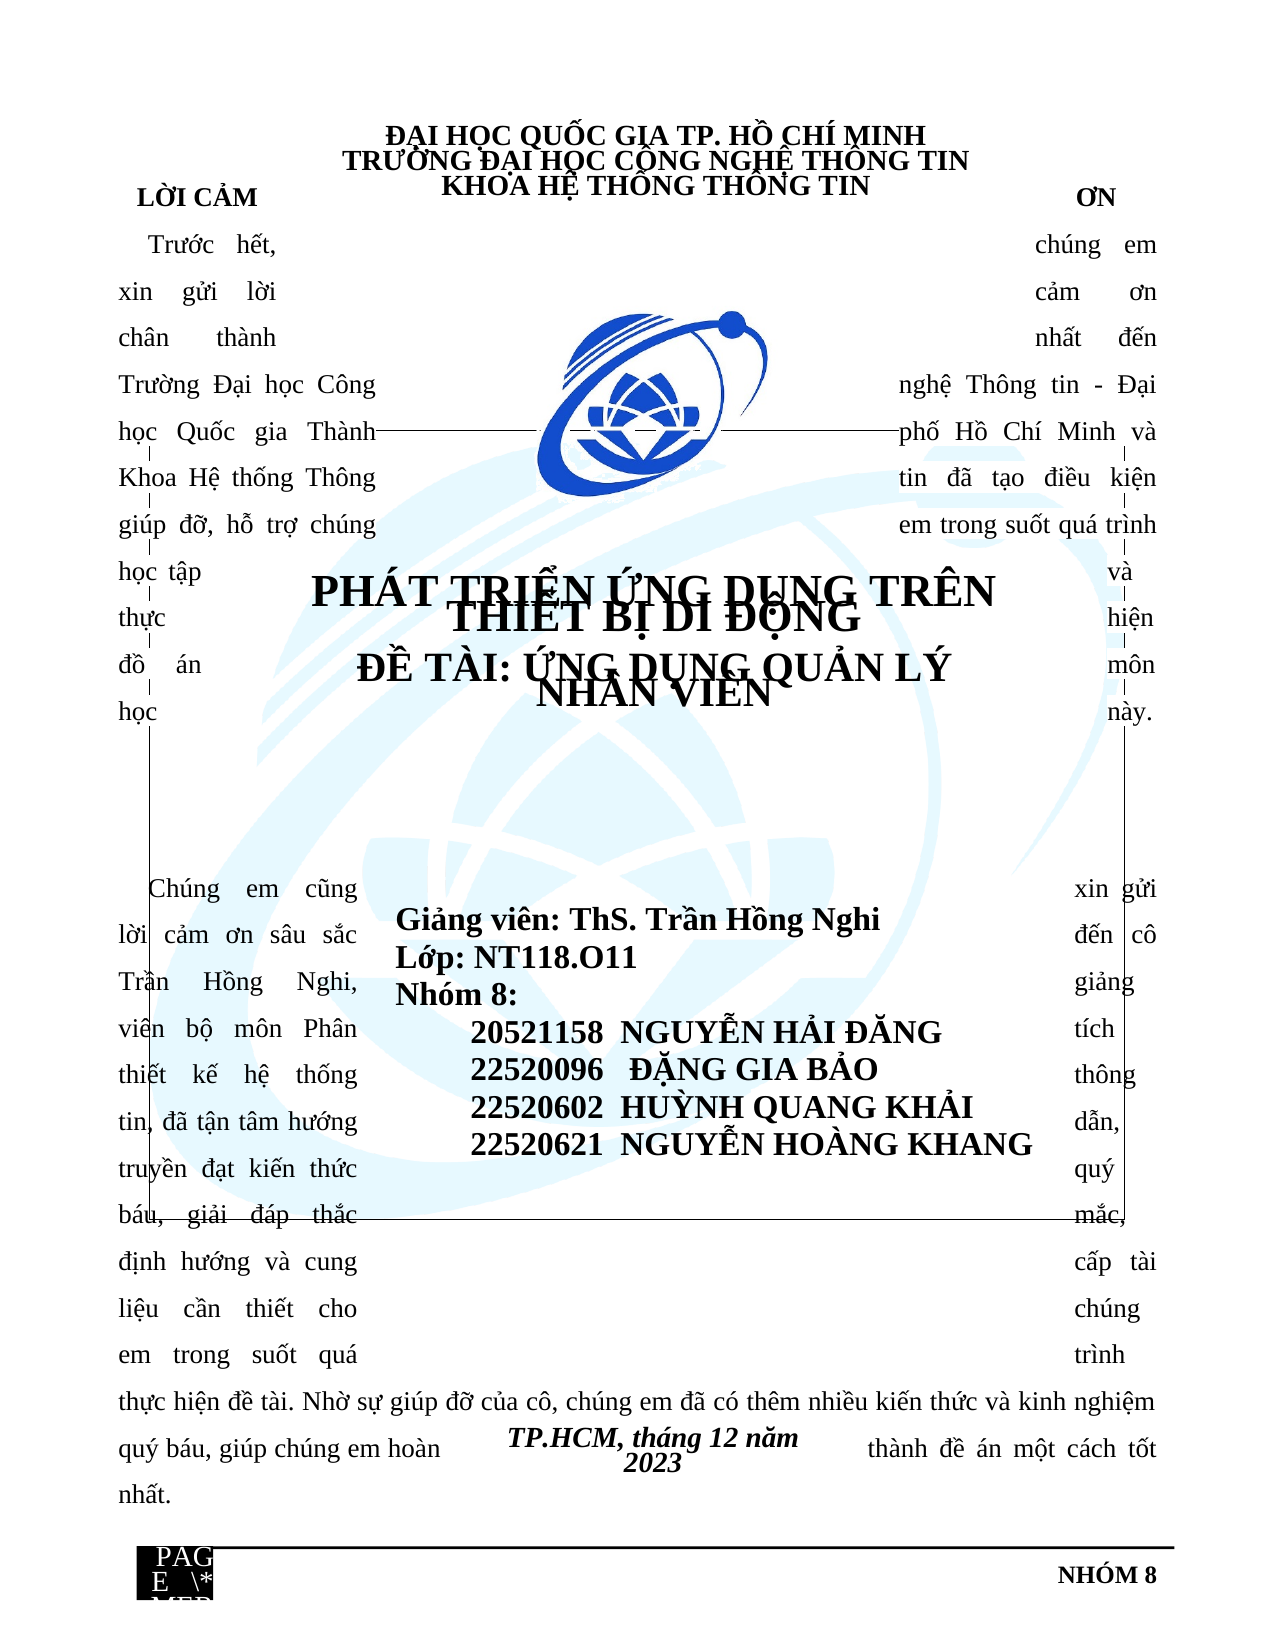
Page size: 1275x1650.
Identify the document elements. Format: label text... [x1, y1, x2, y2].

picture [394, 284, 880, 511]
text LỜI CẢM ƠN [118, 181, 1157, 213]
text Trước hết, chúng em xin gửi lời cảm ơn chân thành nhất đến Trường Đại học Công nghệ Thông tin - Đại học Quốc gia Thành phố Hồ Chí Minh và Khoa Hệ thống Thông tin đã tạo điều kiện giúp đỡ, hỗ trợ chúng em trong suốt quá trình học tập và thực hiện đồ án môn học này. [118, 228, 1157, 726]
text Chúng em cũng xin gửi lời cảm ơn sâu sắc đến cô Trần Hồng Nghi, giảng viên bộ môn Phân tích thiết kế hệ thống thông tin, đã tận tâm hướng dẫn, truyền đạt kiến thức quý báu, giải đáp thắc mắc, định hướng và cung cấp tài liệu cần thiết cho chúng em trong suốt quá trình thực hiện đề tài. Nhờ sự giúp đỡ của cô, chúng em đã có thêm nhiều kiến thức và kinh nghiệm quý báu, giúp chúng em hoàn thành đề án một cách tốt nhất. [118, 741, 1157, 1509]
